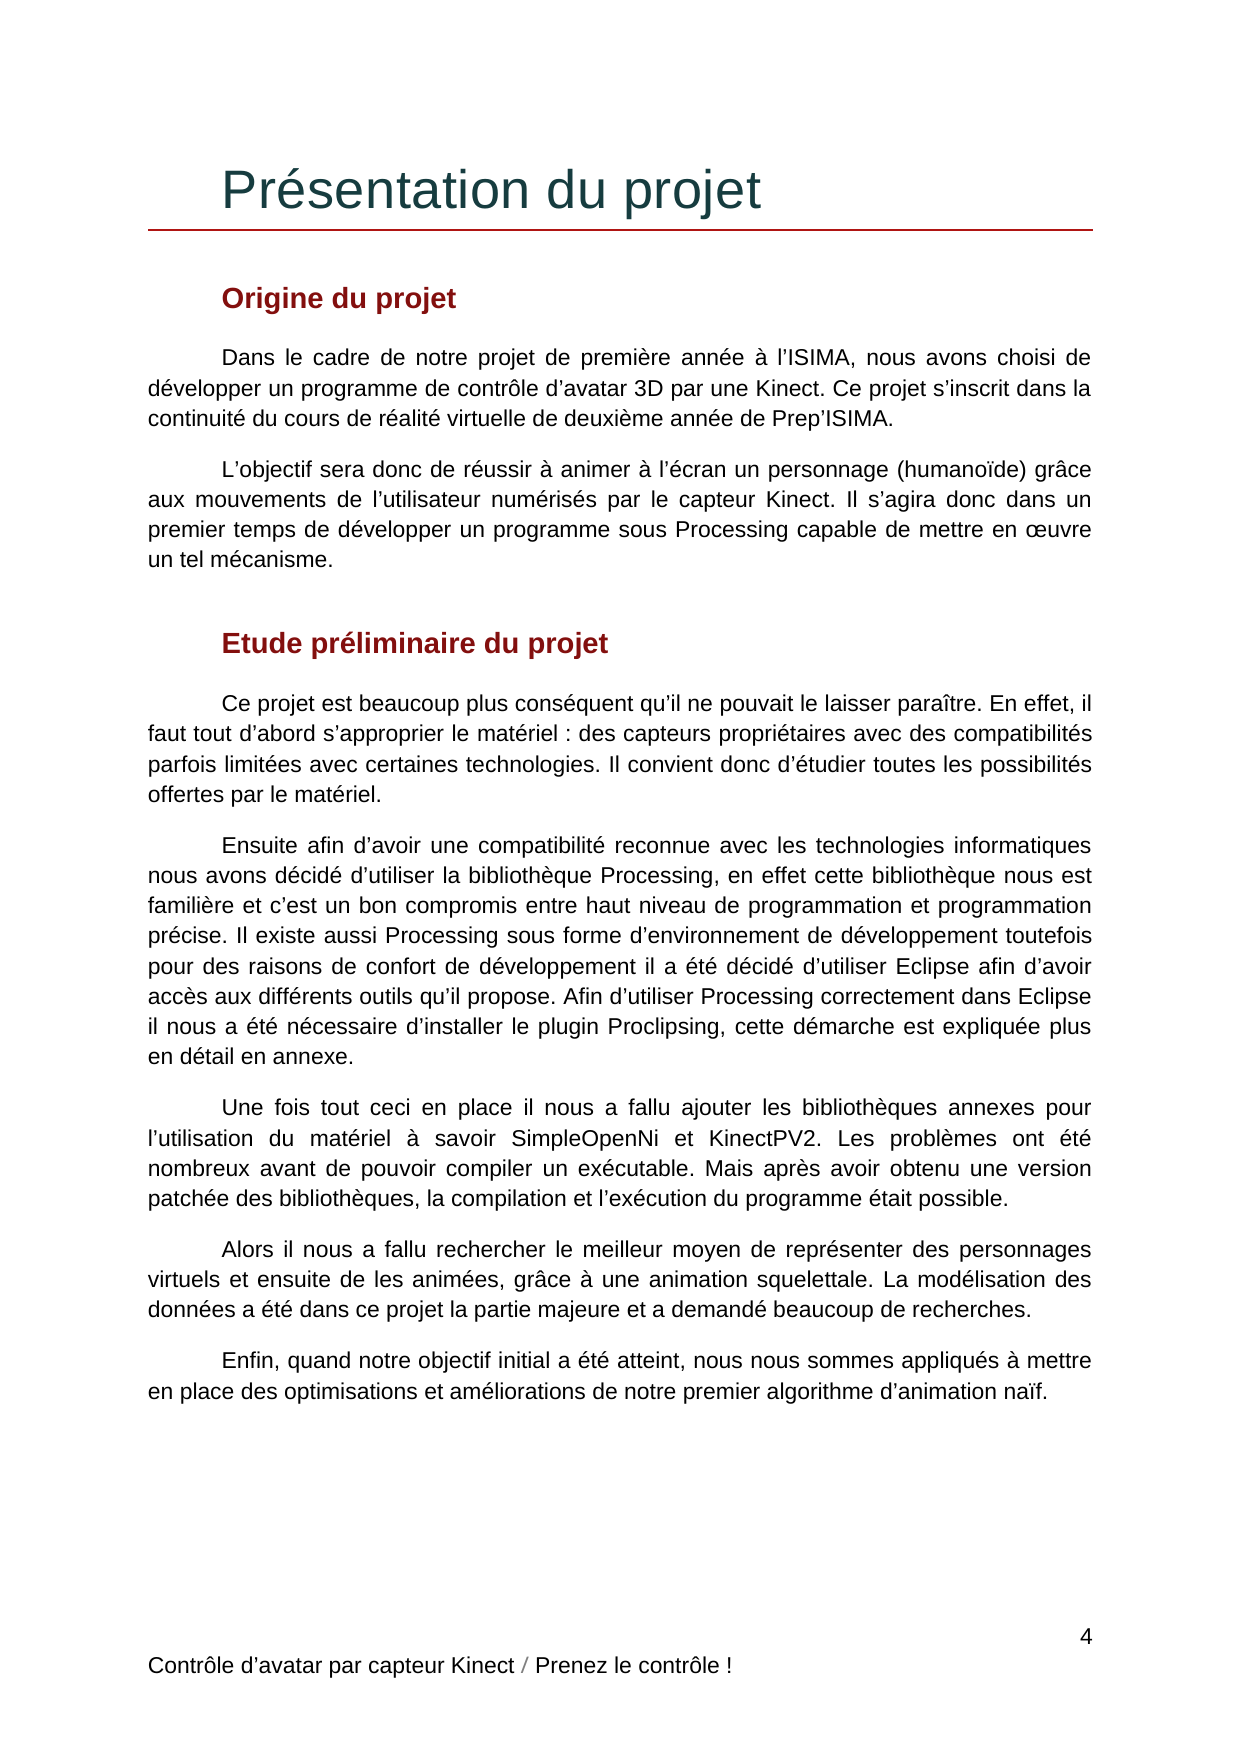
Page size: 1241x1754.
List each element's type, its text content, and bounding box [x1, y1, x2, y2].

subtitle Etude préliminaire du projet [148, 627, 1093, 660]
text Dans le cadre de notre projet de première année à l’ISIMA, nous avons choisi de développer un programme de contrôle d’avatar 3D par une Kinect. Ce projet s’inscrit dans la continuité du cours de réalité virtuelle de deuxième année de Prep’ISIMA. [148, 344, 1093, 431]
subtitle Origine du projet [148, 281, 1093, 314]
text Ensuite afin d’avoir une compatibilité reconnue avec les technologies informatiques nous avons décidé d’utiliser la bibliothèque Processing, en effet cette bibliothèque nous est familière et c’est un bon compromis entre haut niveau de programmation et programmation précise. Il existe aussi Processing sous forme d’environnement de développement toutefois pour des raisons de confort de développement il a été décidé d’utiliser Eclipse afin d’avoir accès aux différents outils qu’il propose. Afin d’utiliser Processing correctement dans Eclipse il nous a été nécessaire d’installer le plugin Proclipsing, cette démarche est expliquée plus en détail en annexe. [148, 832, 1093, 1069]
text Ce projet est beaucoup plus conséquent qu’il ne pouvait le laisser paraître. En effet, il faut tout d’abord s’approprier le matériel : des capteurs propriétaires avec des compatibilités parfois limitées avec certaines technologies. Il convient donc d’étudier toutes les possibilités offertes par le matériel. [148, 690, 1093, 807]
text Enfin, quand notre objectif initial a été atteint, nous nous sommes appliqués à mettre en place des optimisations et améliorations de notre premier algorithme d’animation naïf. [148, 1347, 1093, 1404]
text Alors il nous a fallu rechercher le meilleur moyen de représenter des personnages virtuels et ensuite de les animées, grâce à une animation squelettale. La modélisation des données a été dans ce projet la partie majeure et a demandé beaucoup de recherches. [148, 1236, 1093, 1323]
text Une fois tout ceci en place il nous a fallu ajouter les bibliothèques annexes pour l’utilisation du matériel à savoir SimpleOpenNi et KinectPV2. Les problèmes ont été nombreux avant de pouvoir compiler un exécutable. Mais après avoir obtenu une version patchée des bibliothèques, la compilation et l’exécution du programme était possible. [148, 1094, 1093, 1211]
text L’objectif sera donc de réussir à animer à l’écran un personnage (humanoïde) grâce aux mouvements de l’utilisateur numérisés par le capteur Kinect. Il s’agira donc dans un premier temps de développer un programme sous Processing capable de mettre en œuvre un tel mécanisme. [148, 456, 1093, 573]
title Présentation du projet [148, 158, 1093, 229]
